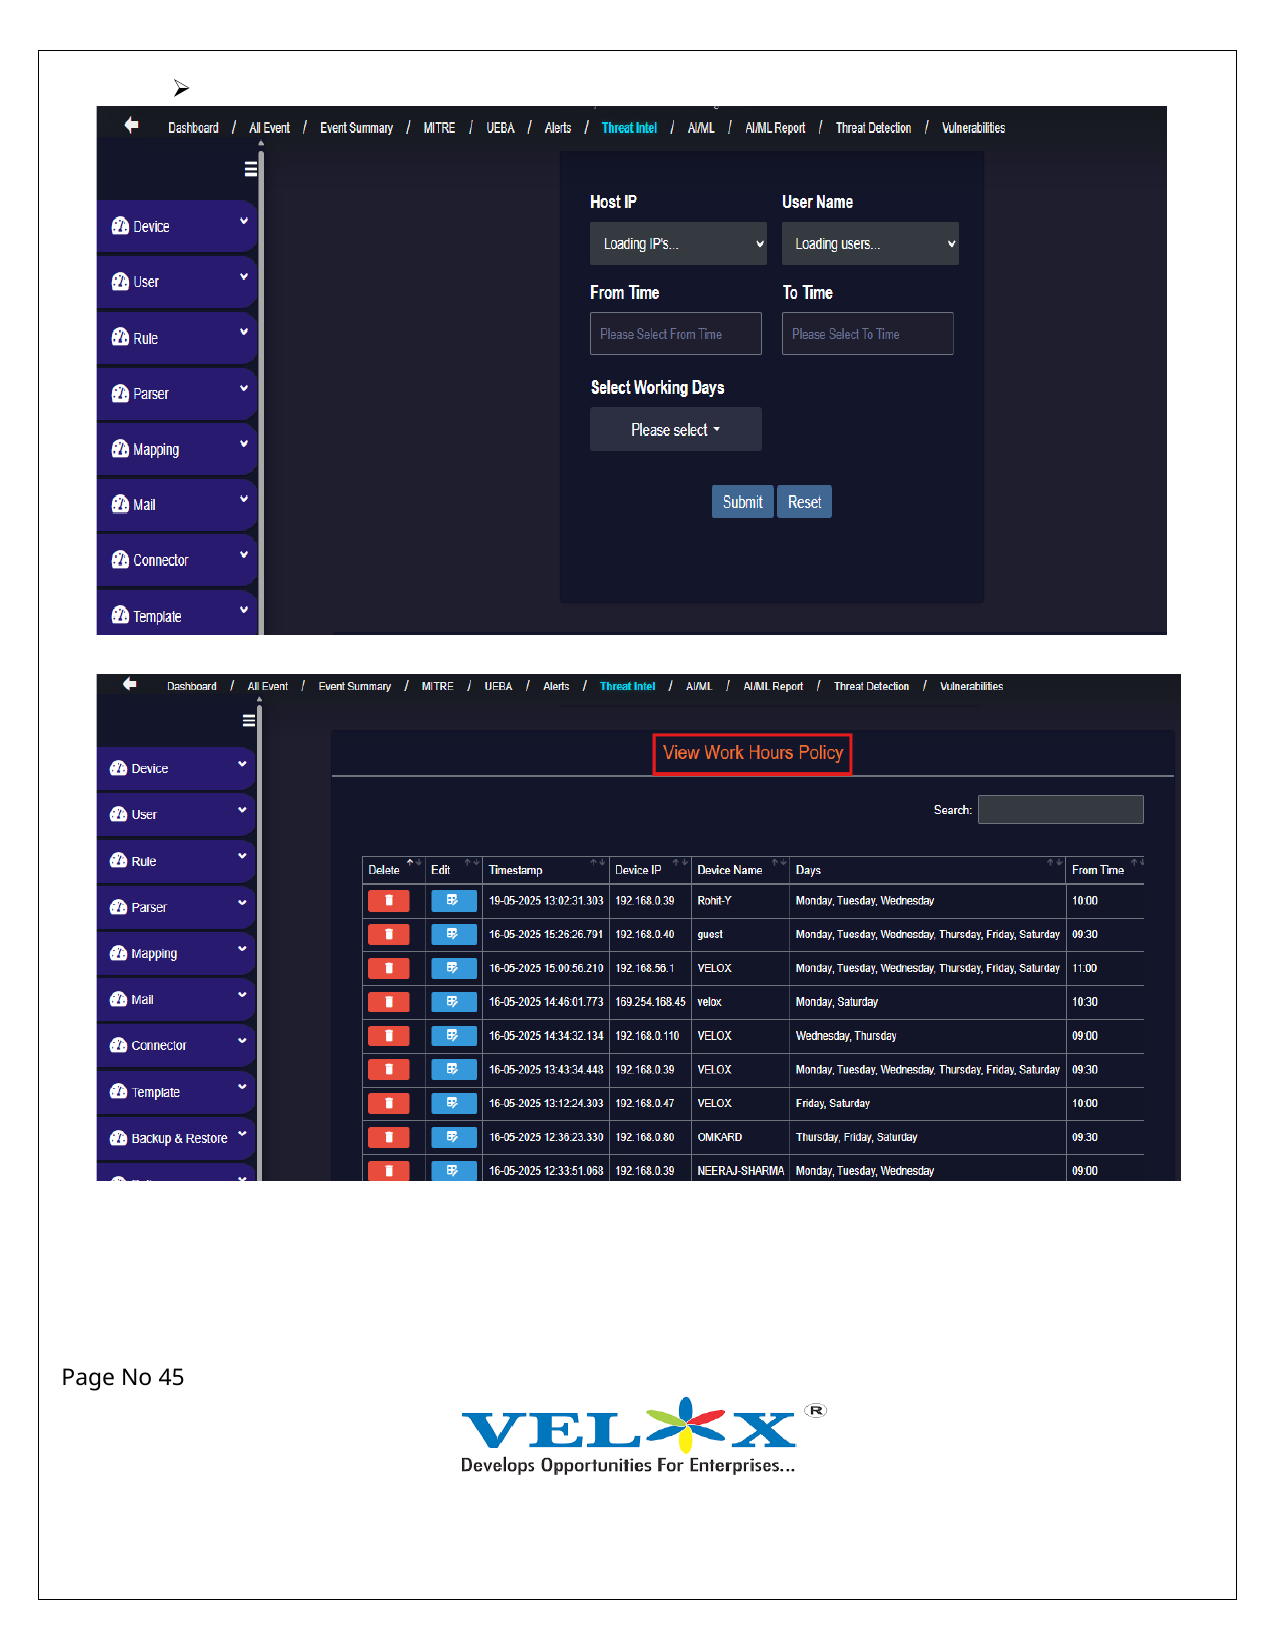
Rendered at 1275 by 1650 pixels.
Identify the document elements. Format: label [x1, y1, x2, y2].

picture [96, 674, 1181, 1181]
picture [433, 1392, 842, 1485]
picture [96, 106, 1167, 635]
